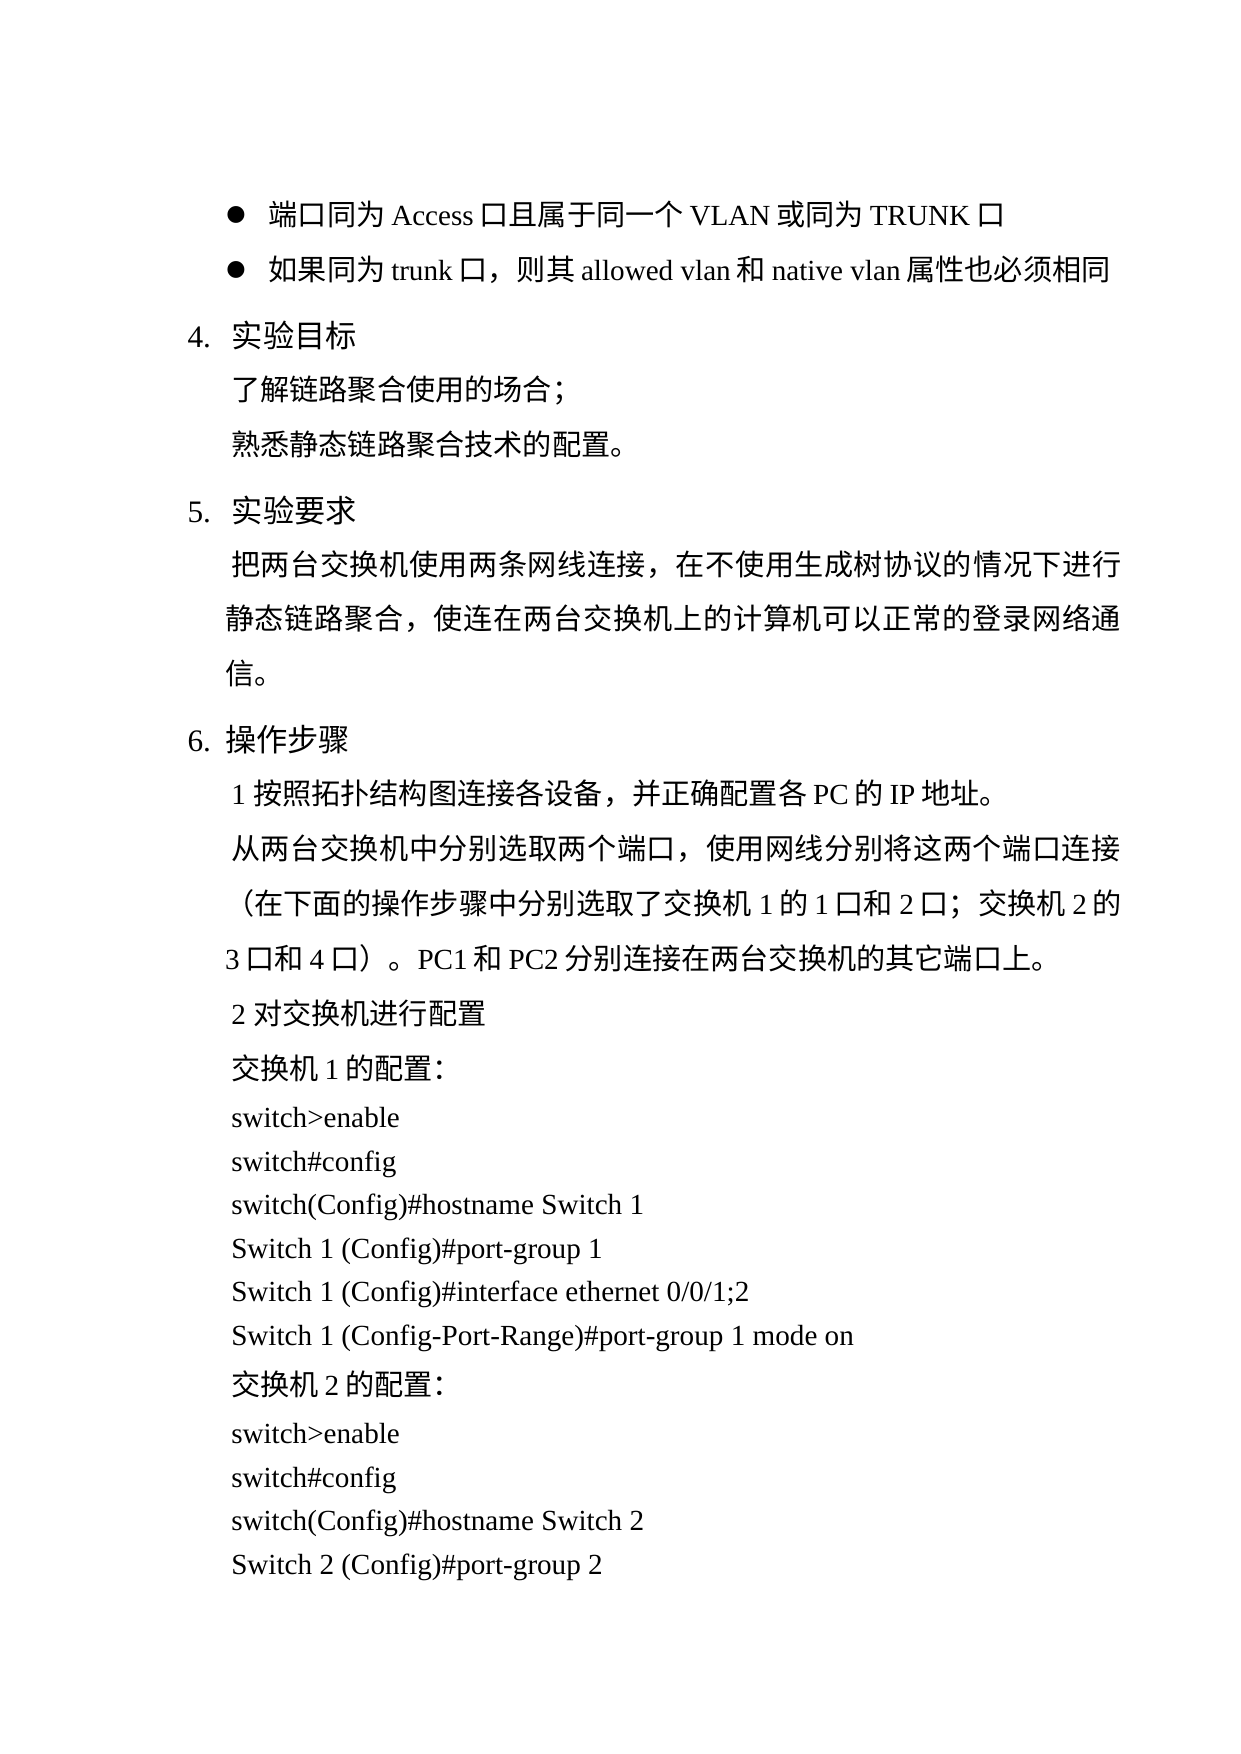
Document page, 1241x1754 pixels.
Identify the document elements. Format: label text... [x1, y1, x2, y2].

list 端口同为Access口且属于同一个VLAN或同为TRUNK口 [225, 191, 1122, 234]
text 交换机1的配置： [225, 1045, 1122, 1087]
text 了解链路聚合使用的场合； [225, 366, 1122, 408]
text switch>enable [225, 1100, 1122, 1134]
text Switch 1 (Config)#port-group 1 [225, 1231, 1122, 1264]
text 从两台交换机中分别选取两个端口，使用网线分别将这两个端口连接（在下面的操作步骤中分别选取了交换机1的1口和2口；交换机2的3口和4口）。PC1和PC2分别连接在两台交换机的其它端口上。 [225, 826, 1122, 978]
text 熟悉静态链路聚合技术的配置。 [225, 421, 1122, 463]
text switch#config [225, 1144, 1122, 1177]
list 操作步骤 [187, 706, 1122, 771]
text 把两台交换机使用两条网线连接，在不使用生成树协议的情况下进行静态链路聚合，使连在两台交换机上的计算机可以正常的登录网络通信。 [225, 541, 1122, 693]
text switch#config [225, 1460, 1122, 1493]
list 实验要求 [187, 476, 1122, 541]
text 2 对交换机进行配置 [225, 990, 1122, 1033]
text Switch 1 (Config)#interface ethernet 0/0/1;2 [225, 1274, 1122, 1308]
text switch(Config)#hostname Switch 2 [225, 1503, 1122, 1537]
text Switch 2 (Config)#port-group 2 [225, 1547, 1122, 1580]
text 1 按照拓扑结构图连接各设备，并正确配置各PC的IP地址。 [225, 771, 1122, 813]
text switch>enable [225, 1416, 1122, 1450]
text switch(Config)#hostname Switch 1 [225, 1187, 1122, 1221]
list 实验目标 [187, 301, 1122, 366]
text Switch 1 (Config-Port-Range)#port-group 1 mode on [225, 1318, 1122, 1351]
text 交换机2的配置： [225, 1361, 1122, 1404]
list 如果同为trunk口，则其allowed vlan和native vlan属性也必须相同 [225, 246, 1122, 289]
